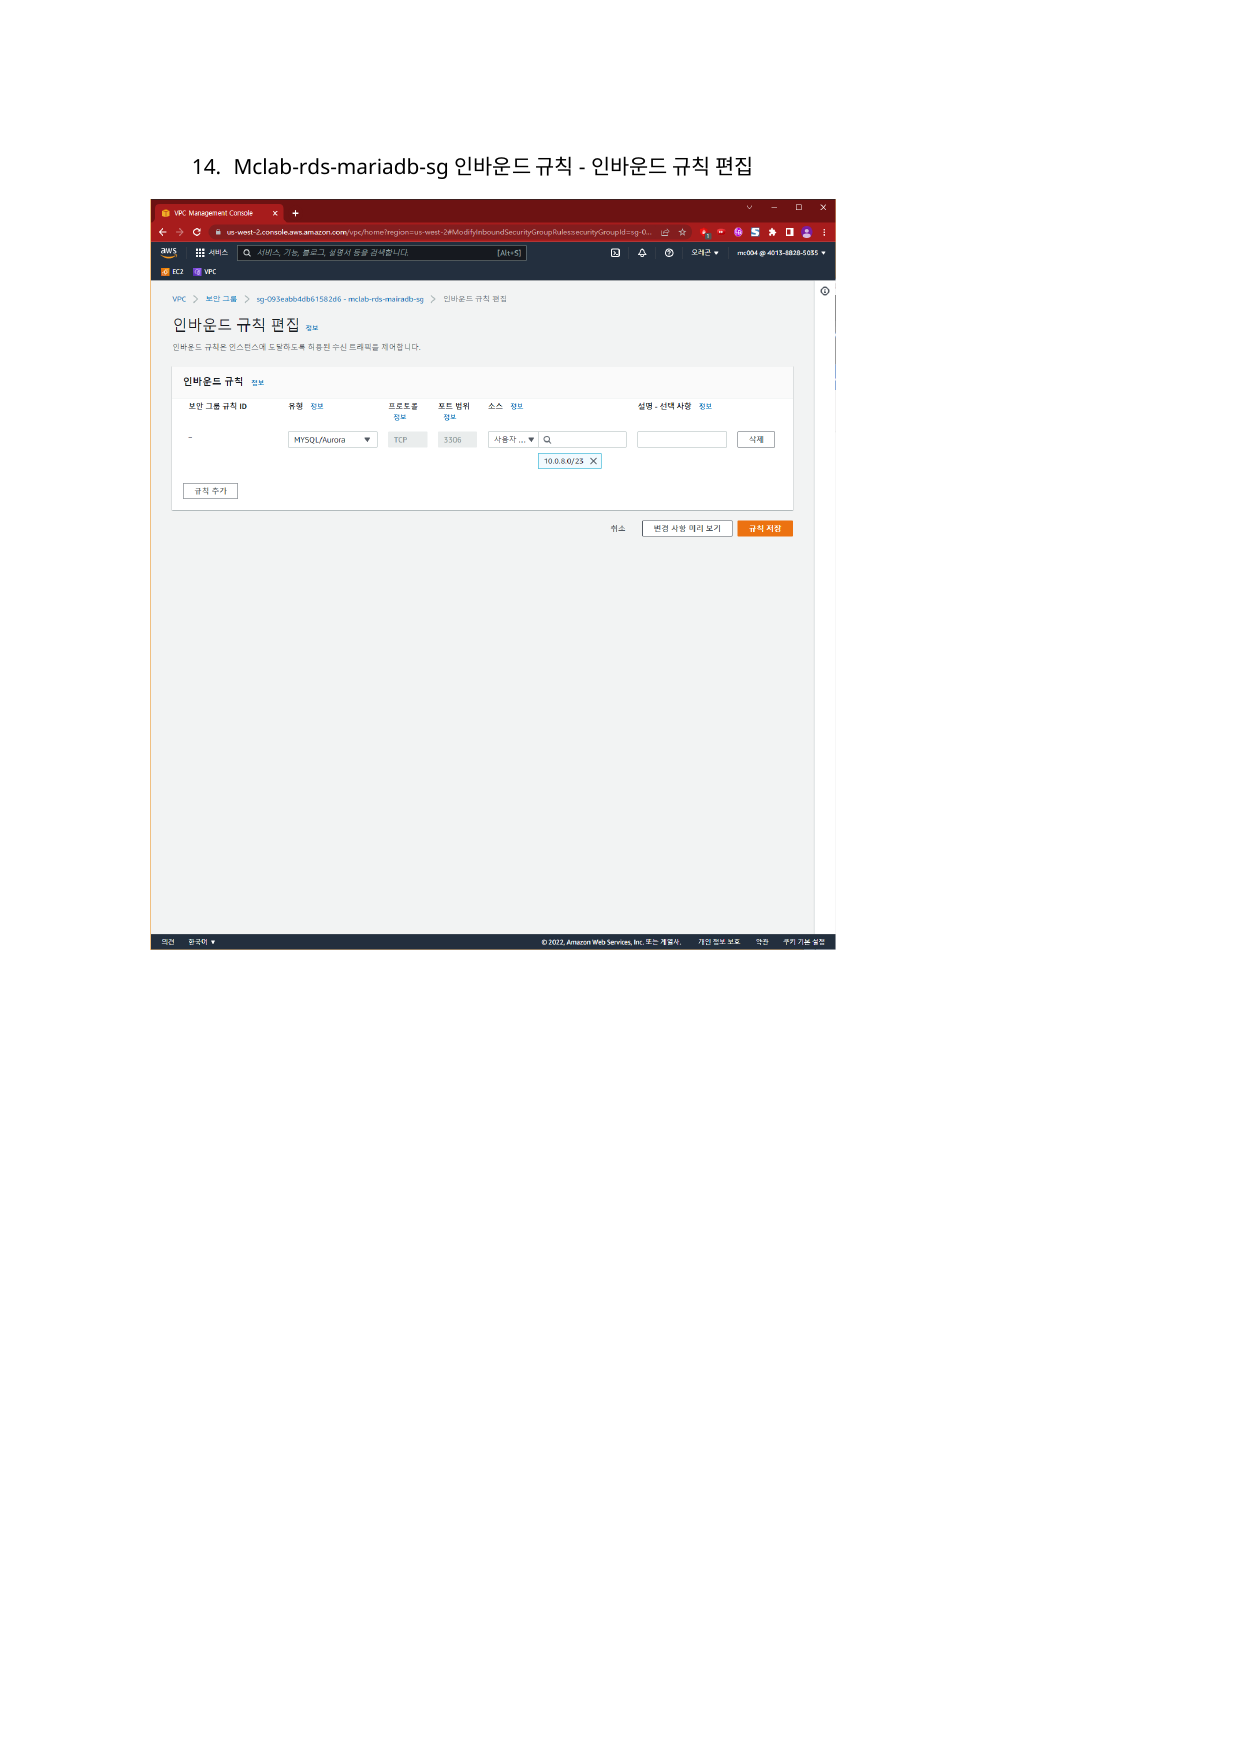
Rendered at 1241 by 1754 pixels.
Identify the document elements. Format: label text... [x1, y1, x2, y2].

picture [150, 199, 836, 950]
subtitle Mclab-rds-mariadb-sg 인바운드 규칙 - 인바운드 규칙 편집 [192, 150, 1090, 180]
